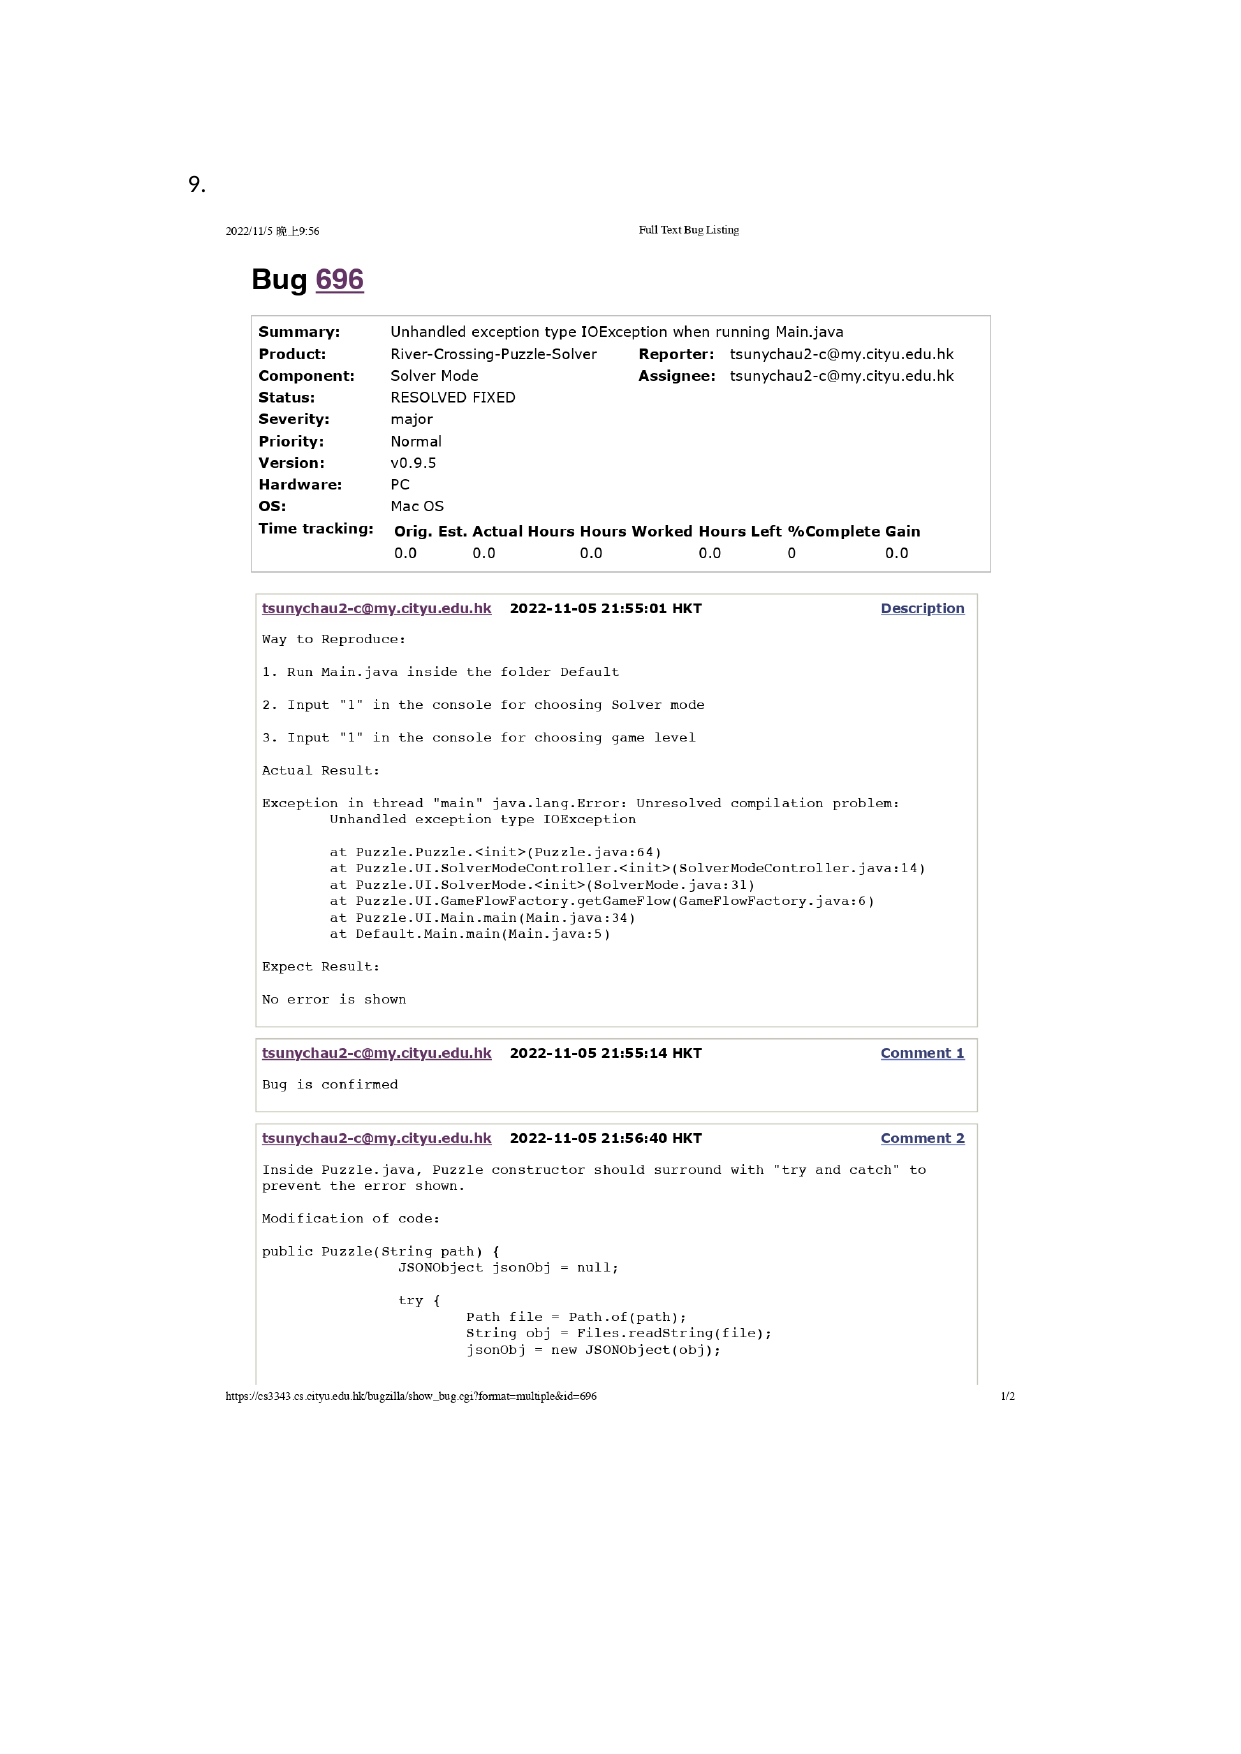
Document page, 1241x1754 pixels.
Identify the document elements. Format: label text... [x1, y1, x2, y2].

picture [187, 202, 1053, 1424]
text 9. [187, 164, 1053, 202]
